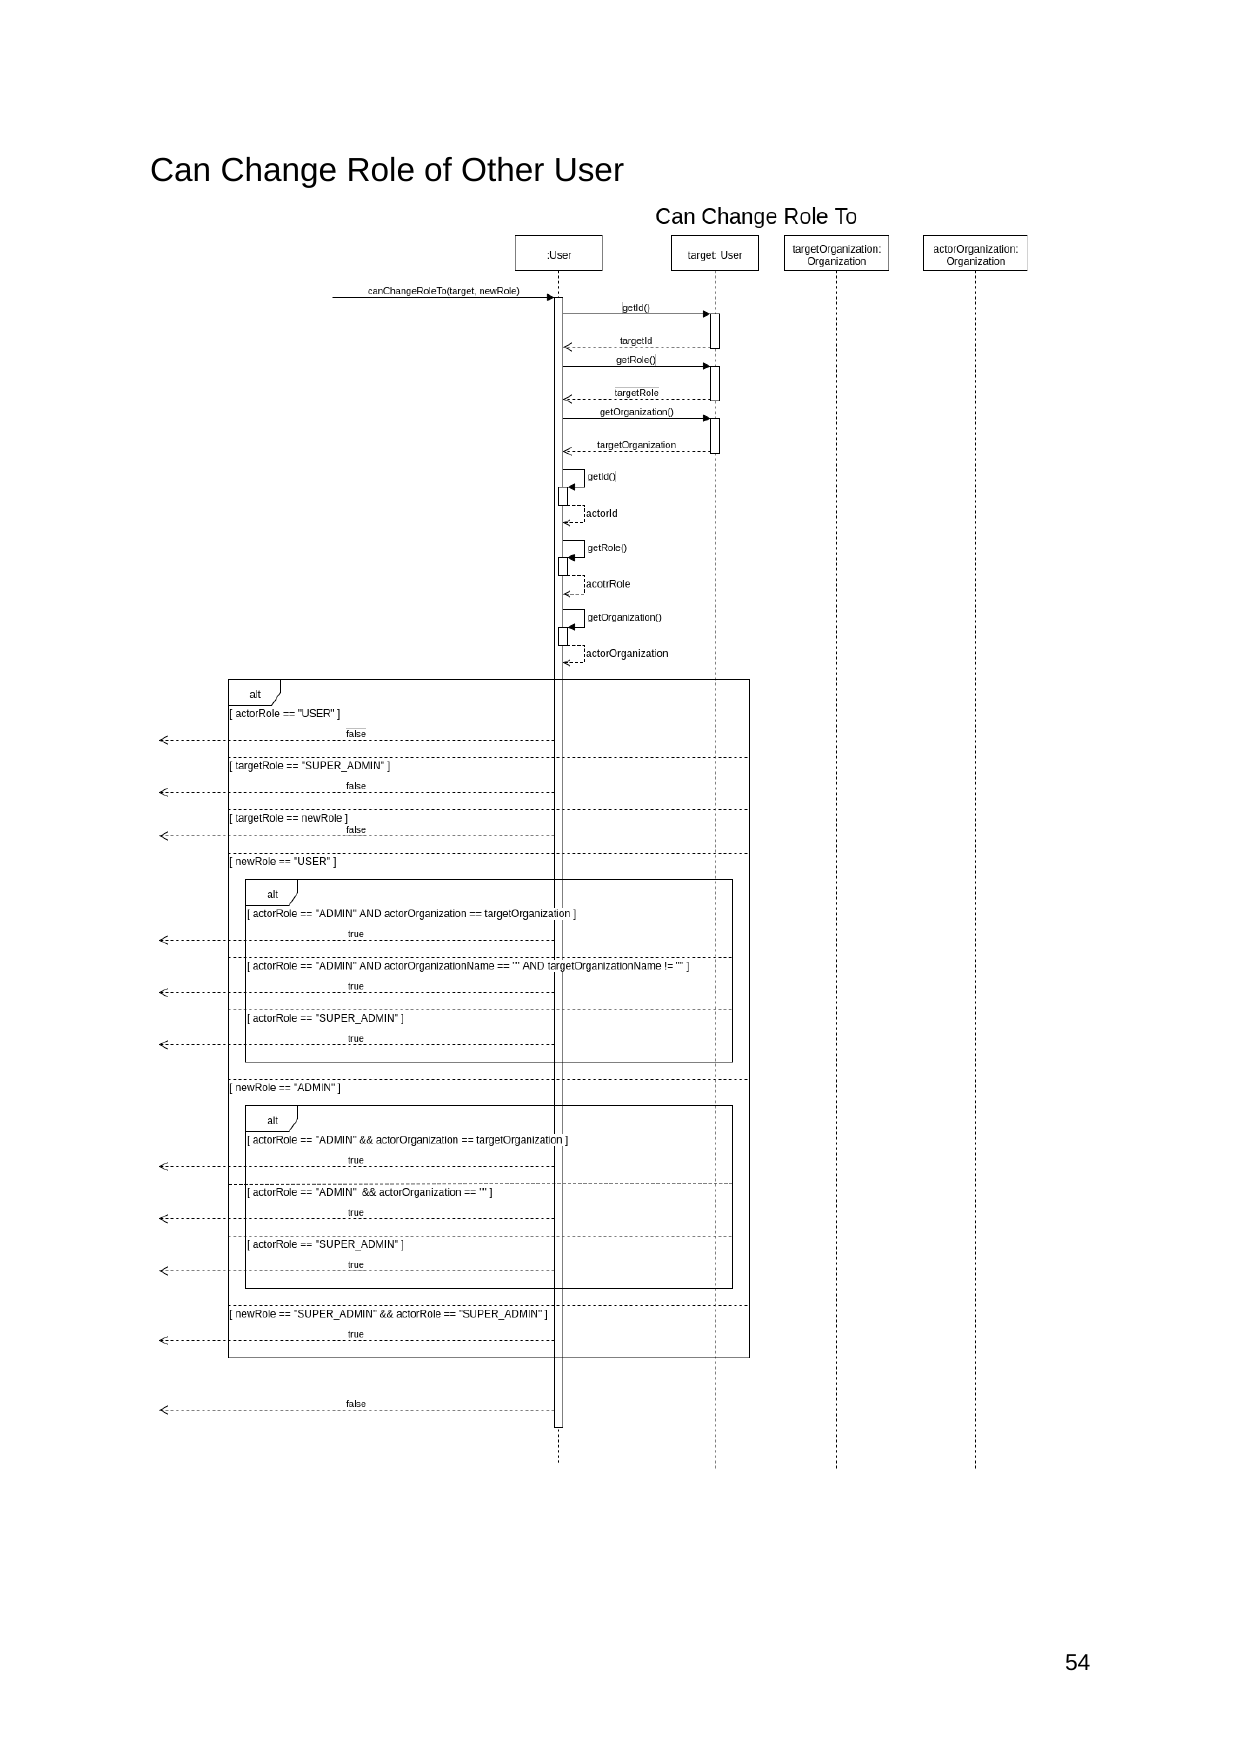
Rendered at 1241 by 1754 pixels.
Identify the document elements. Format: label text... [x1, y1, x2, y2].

picture [150, 201, 1028, 1471]
subtitle Can Change Role of Other User [150, 150, 1090, 188]
